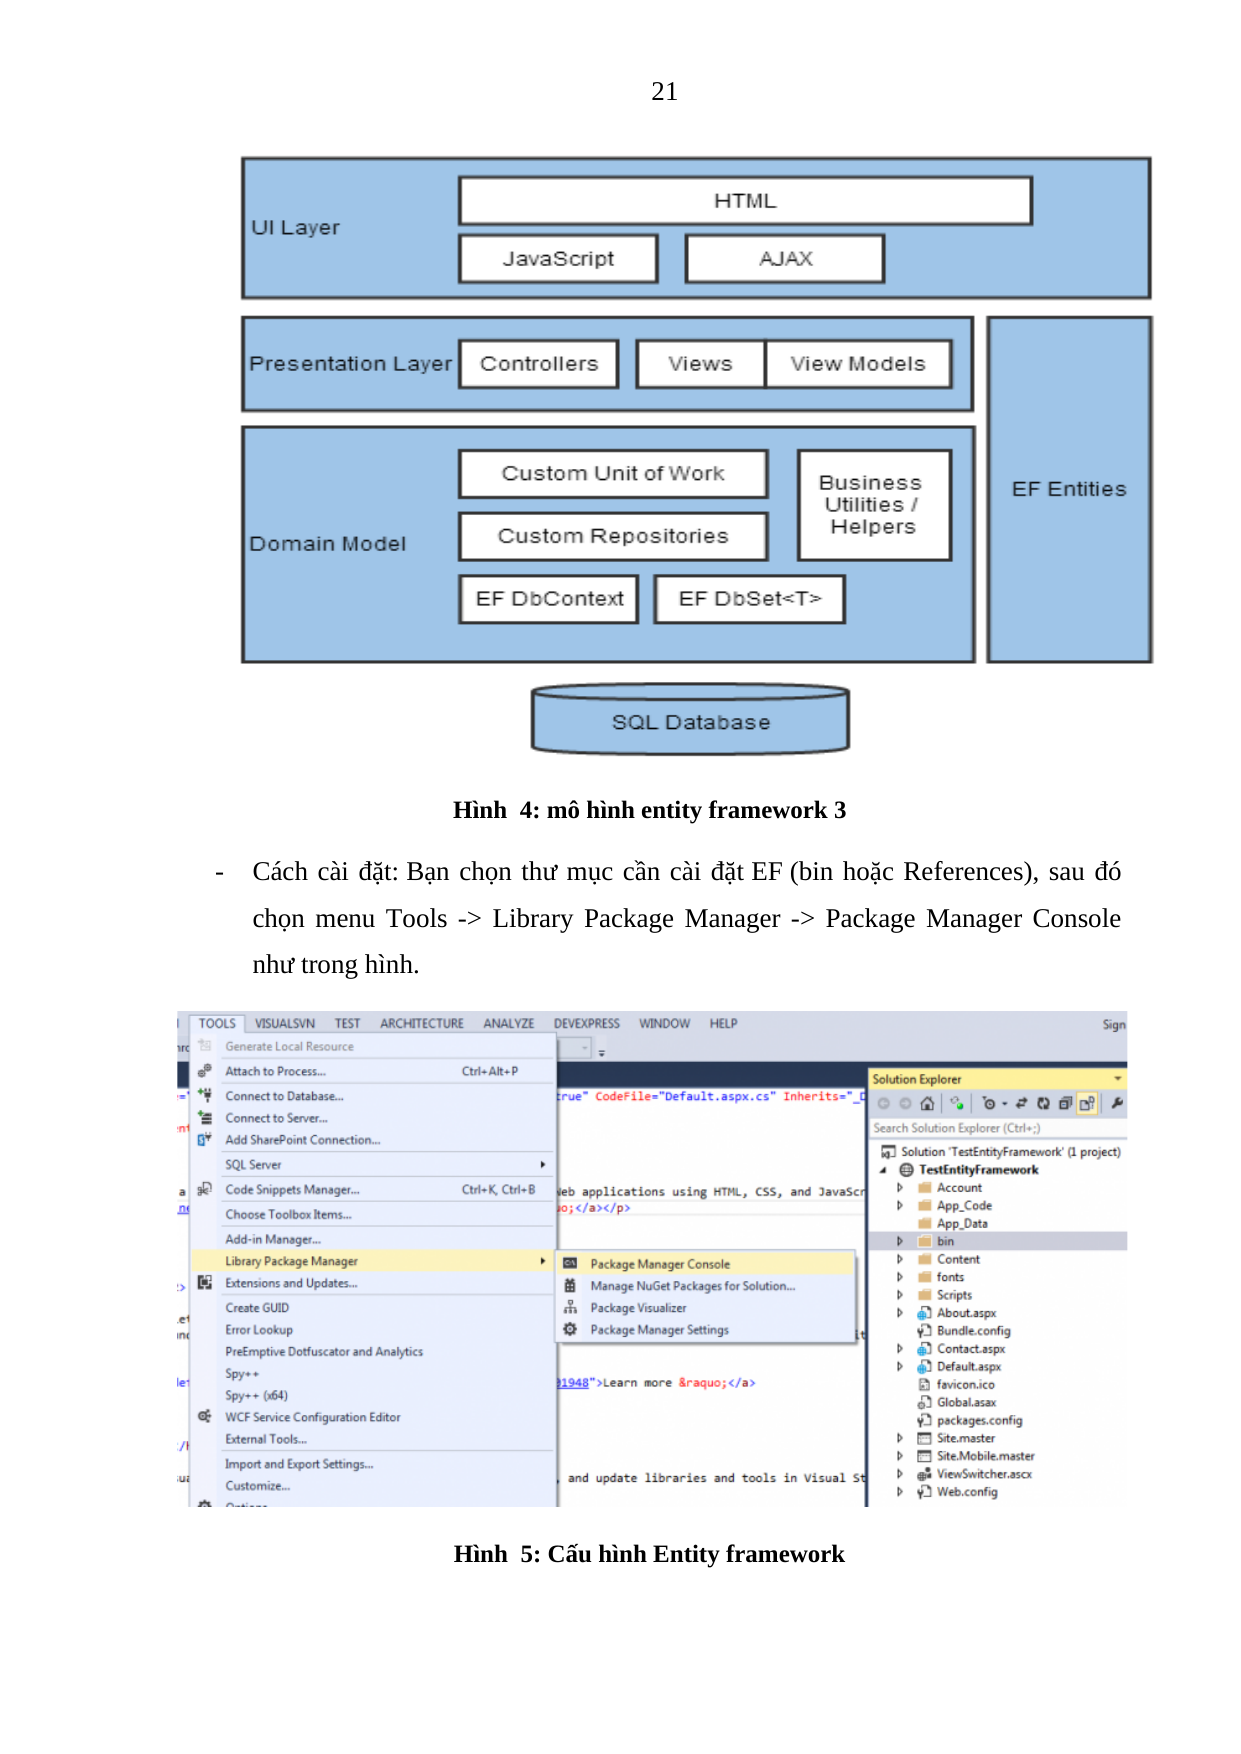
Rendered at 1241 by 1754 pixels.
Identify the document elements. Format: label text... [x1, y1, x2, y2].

text Hình 5: Cấu hình Entity framework [177, 1539, 1122, 1568]
picture [177, 1011, 1128, 1507]
picture [214, 147, 1164, 764]
list Cách cài đặt: Bạn chọn thư mục cần cài đặt EF (bin hoặc References), sau đó chọn menu Tools -> Library Package Manager -> Package Manager Console như trong hình. [215, 855, 1122, 980]
text Hình 4: mô hình entity framework 3 [177, 795, 1122, 824]
